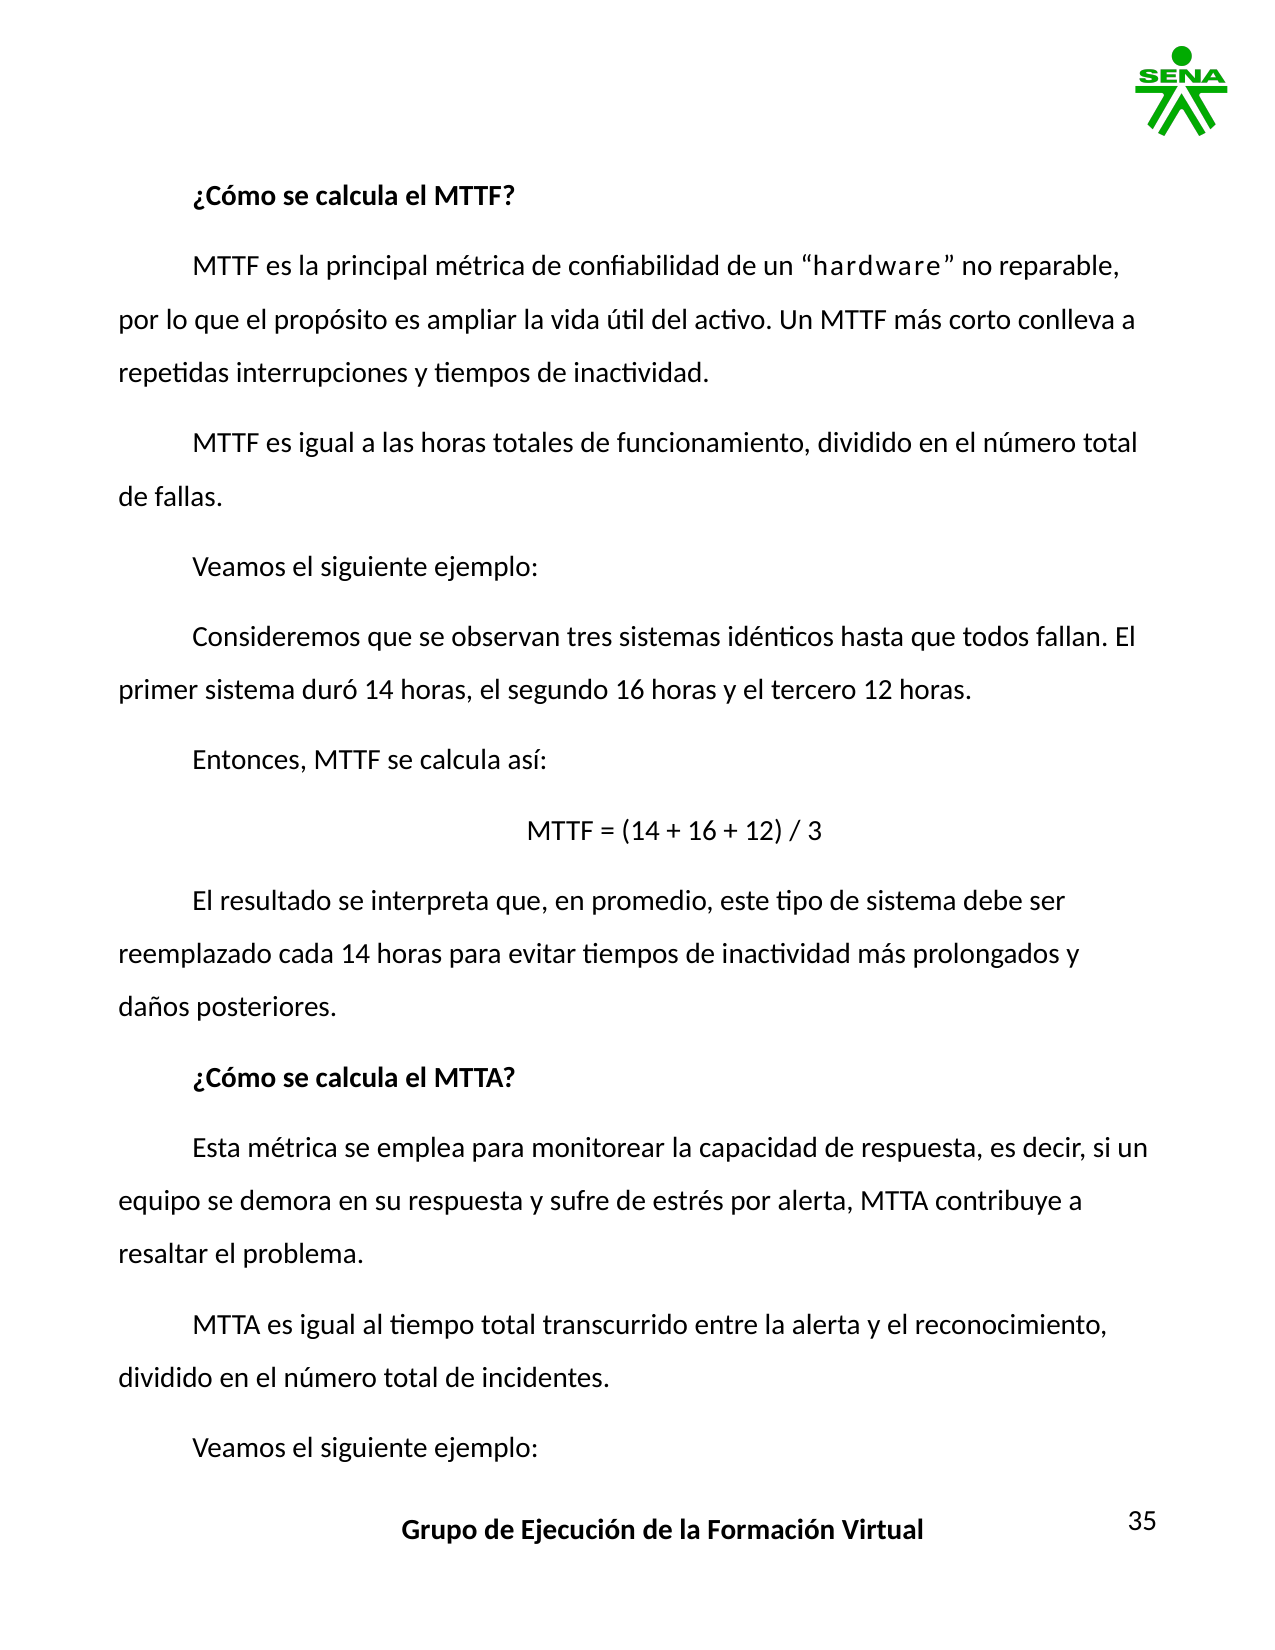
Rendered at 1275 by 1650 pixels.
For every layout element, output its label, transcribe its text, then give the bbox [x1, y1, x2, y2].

text ¿Cómo se calcula el MTTF? [118, 177, 1157, 213]
text El resultado se interpreta que, en promedio, este tipo de sistema debe ser reemplazado cada 14 horas para evitar tiempos de inactividad más prolongados y daños posteriores. [118, 882, 1157, 1024]
text MTTF = (14 + 16 + 12) / 3 [118, 812, 1157, 847]
text Veamos el siguiente ejemplo: [118, 548, 1157, 583]
text MTTF es la principal métrica de confiabilidad de un “hardware” no reparable, por lo que el propósito es ampliar la vida útil del activo. Un MTTF más corto conlleva a repetidas interrupciones y tiempos de inactividad. [118, 247, 1157, 390]
text Entonces, MTTF se calcula así: [118, 741, 1157, 777]
text MTTA es igual al tiempo total transcurrido entre la alerta y el reconocimiento, dividido en el número total de incidentes. [118, 1306, 1157, 1395]
picture [1135, 46, 1228, 136]
text Consideremos que se observan tres sistemas idénticos hasta que todos fallan. El primer sistema duró 14 horas, el segundo 16 horas y el tercero 12 horas. [118, 618, 1157, 707]
text MTTF es igual a las horas totales de funcionamiento, dividido en el número total de fallas. [118, 424, 1157, 513]
text Esta métrica se emplea para monitorear la capacidad de respuesta, es decir, si un equipo se demora en su respuesta y sufre de estrés por alerta, MTTA contribuye a resaltar el problema. [118, 1129, 1157, 1271]
text ¿Cómo se calcula el MTTA? [118, 1059, 1157, 1094]
text Veamos el siguiente ejemplo: [118, 1429, 1157, 1465]
